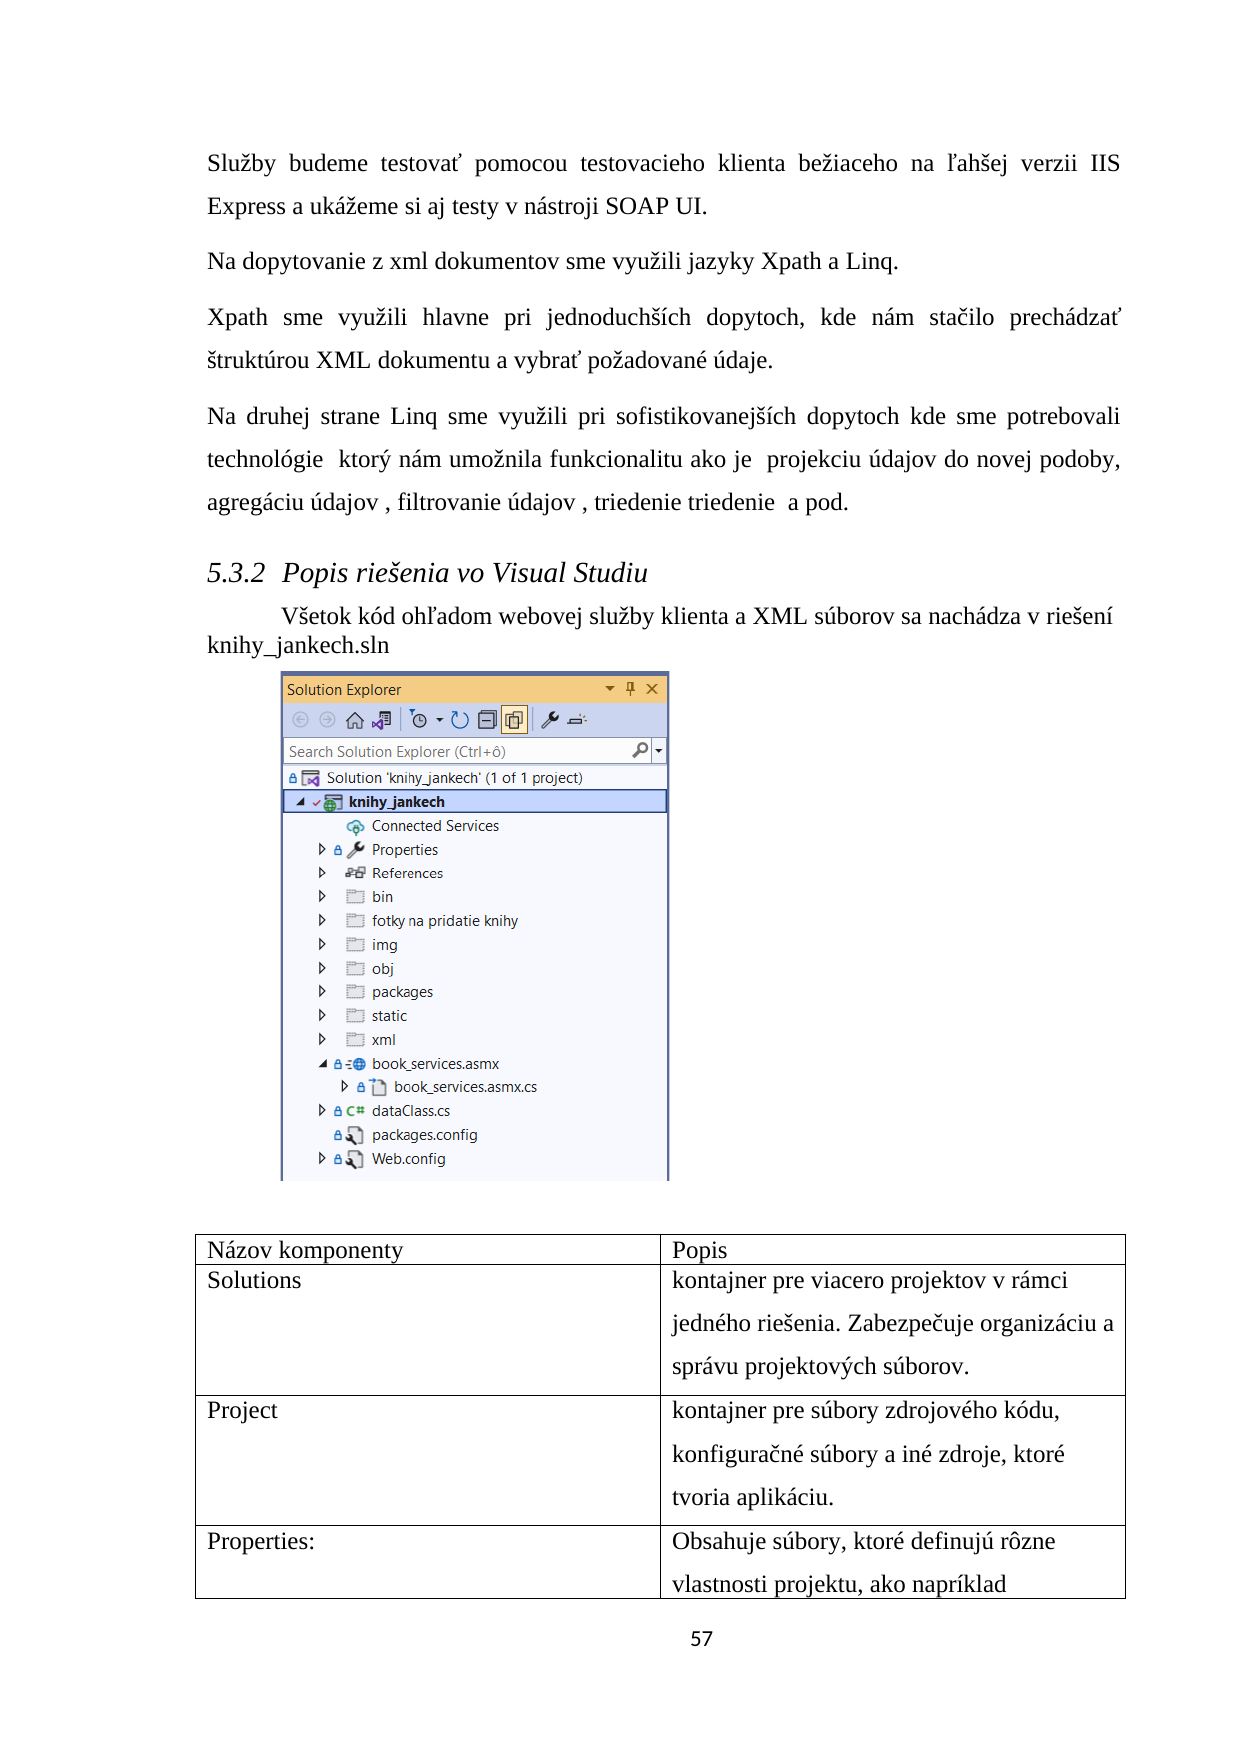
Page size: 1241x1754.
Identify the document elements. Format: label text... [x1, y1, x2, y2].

table_cell Solutions [196, 1265, 660, 1394]
table_cell Properties: [196, 1526, 660, 1598]
text Služby budeme testovať pomocou testovacieho klienta bežiaceho na ľahšej verzii IIS Express a ukážeme si aj testy v nástroji SOAP UI. [207, 148, 1122, 219]
table_cell Project [196, 1396, 660, 1525]
text Na druhej strane Linq sme využili pri sofistikovanejších dopytoch kde sme potrebovali technológie ktorý nám umožnila funkcionalitu ako je projekciu údajov do novej podoby, agregáciu údajov , filtrovanie údajov , triedenie triedenie a pod. [207, 401, 1122, 516]
text Všetok kód ohľadom webovej služby klienta a XML súborov sa nachádza v riešení knihy_jankech.sln [207, 601, 1122, 659]
picture [280, 671, 670, 1181]
table_cell kontajner pre súbory zdrojového kódu, konfiguračné súbory a iné zdroje, ktoré tvoria aplikáciu. [661, 1396, 1125, 1525]
table_header Popis [661, 1235, 1125, 1264]
table_header Názov komponenty [196, 1235, 660, 1264]
table_cell kontajner pre viacero projektov v rámci jedného riešenia. Zabezpečuje organizáciu a správu projektových súborov. [661, 1265, 1125, 1394]
subtitle Popis riešenia vo Visual Studiu [207, 555, 1122, 589]
text Xpath sme využili hlavne pri jednoduchších dopytoch, kde nám stačilo prechádzať štruktúrou XML dokumentu a vybrať požadované údaje. [207, 302, 1122, 374]
text Na dopytovanie z xml dokumentov sme využili jazyky Xpath a Linq. [207, 246, 1122, 275]
table_cell Obsahuje súbory, ktoré definujú rôzne vlastnosti projektu, ako napríklad AssemblyInfo.cs, ktorý obsahuje metadáta o projekte [661, 1526, 1125, 1598]
